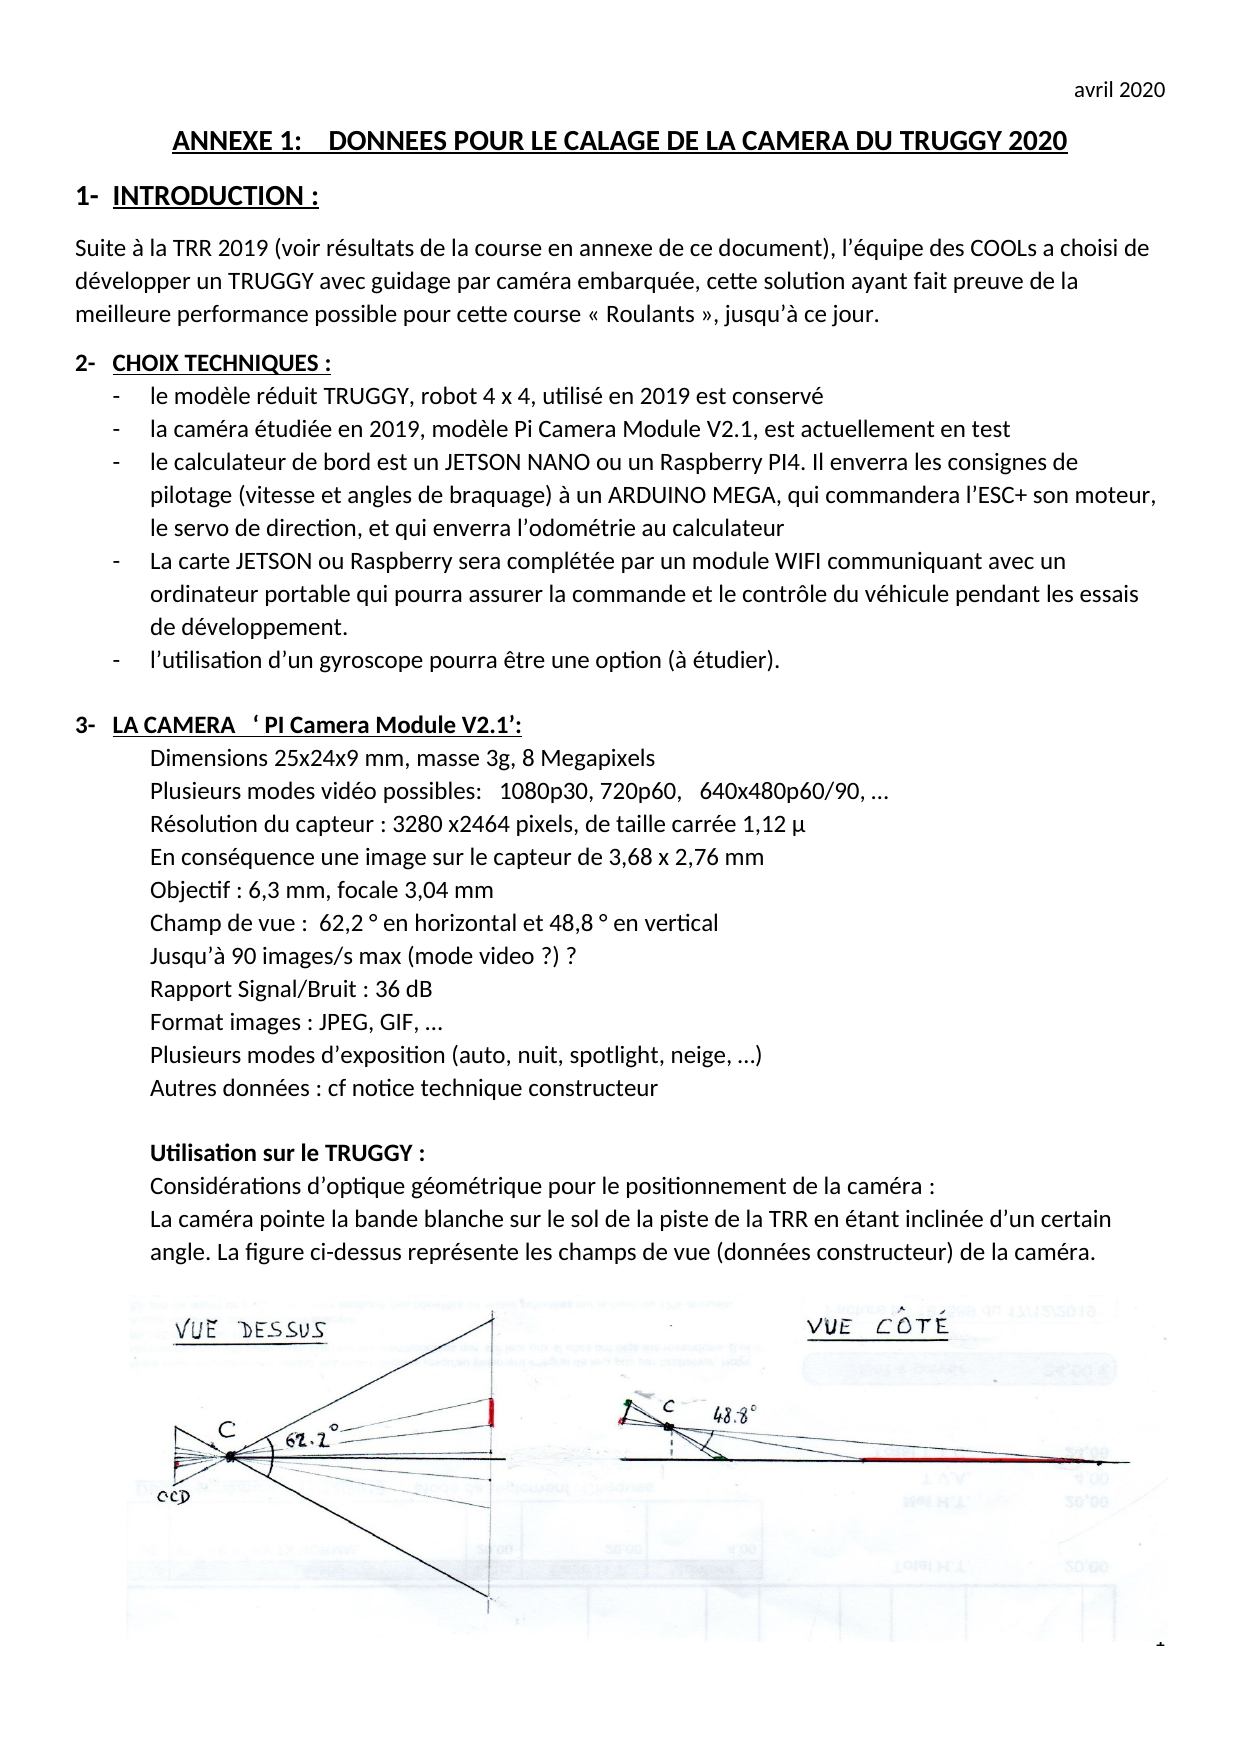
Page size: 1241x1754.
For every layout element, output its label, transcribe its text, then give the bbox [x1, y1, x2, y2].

text avril 2020 [75, 75, 1165, 103]
list l’utilisation d’un gyroscope pourra être une option (à étudier). [112, 644, 1165, 674]
list Objectif : 6,3 mm, focale 3,04 mm [150, 874, 1165, 905]
text ANNEXE 1: DONNEES POUR LE CALAGE DE LA CAMERA DU TRUGGY 2020 [75, 122, 1165, 157]
text Suite à la TRR 2019 (voir résultats de la course en annexe de ce document), l’équipe des COOLs a choisi de développer un TRUGGY avec guidage par caméra embarquée, cette solution ayant fait preuve de la meilleure performance possible pour cette course « Roulants », jusqu’à ce jour. [75, 232, 1165, 328]
list LA CAMERA ‘ PI Camera Module V2.1’: [75, 709, 1165, 740]
list CHOIX TECHNIQUES : [75, 347, 1165, 378]
list le modèle réduit TRUGGY, robot 4 x 4, utilisé en 2019 est conservé [112, 380, 1165, 411]
list Format images : JPEG, GIF, … [150, 1006, 1165, 1036]
list Champ de vue : 62,2 ° en horizontal et 48,8 ° en vertical [150, 907, 1165, 938]
list Autres données : cf notice technique constructeur [150, 1072, 1165, 1102]
list La caméra pointe la bande blanche sur le sol de la piste de la TRR en étant inclinée d’un certain angle. La figure ci-dessus représente les champs de vue (données constructeur) de la caméra. [150, 1203, 1165, 1267]
list Plusieurs modes vidéo possibles: 1080p30, 720p60, 640x480p60/90, … [150, 775, 1165, 806]
list Résolution du capteur : 3280 x2464 pixels, de taille carrée 1,12 µ [150, 808, 1165, 839]
list Plusieurs modes d’exposition (auto, nuit, spotlight, neige, …) [150, 1039, 1165, 1069]
list INTRODUCTION : [75, 177, 1165, 213]
list La carte JETSON ou Raspberry sera complétée par un module WIFI communiquant avec un ordinateur portable qui pourra assurer la commande et le contrôle du véhicule pendant les essais de développement. [112, 545, 1165, 641]
list Utilisation sur le TRUGGY : [150, 1137, 1165, 1168]
picture [126, 1295, 1169, 1642]
list En conséquence une image sur le capteur de 3,68 x 2,76 mm [150, 841, 1165, 872]
list le calculateur de bord est un JETSON NANO ou un Raspberry PI4. Il enverra les consignes de pilotage (vitesse et angles de braquage) à un ARDUINO MEGA, qui commandera l’ESC+ son moteur, le servo de direction, et qui enverra l’odométrie au calculateur [112, 446, 1165, 543]
list Jusqu’à 90 images/s max (mode video ?) ? [150, 940, 1165, 971]
list Considérations d’optique géométrique pour le positionnement de la caméra : [150, 1170, 1165, 1201]
list la caméra étudiée en 2019, modèle Pi Camera Module V2.1, est actuellement en test [112, 413, 1165, 444]
list Dimensions 25x24x9 mm, masse 3g, 8 Megapixels [150, 742, 1165, 773]
list Rapport Signal/Bruit : 36 dB [150, 973, 1165, 1003]
